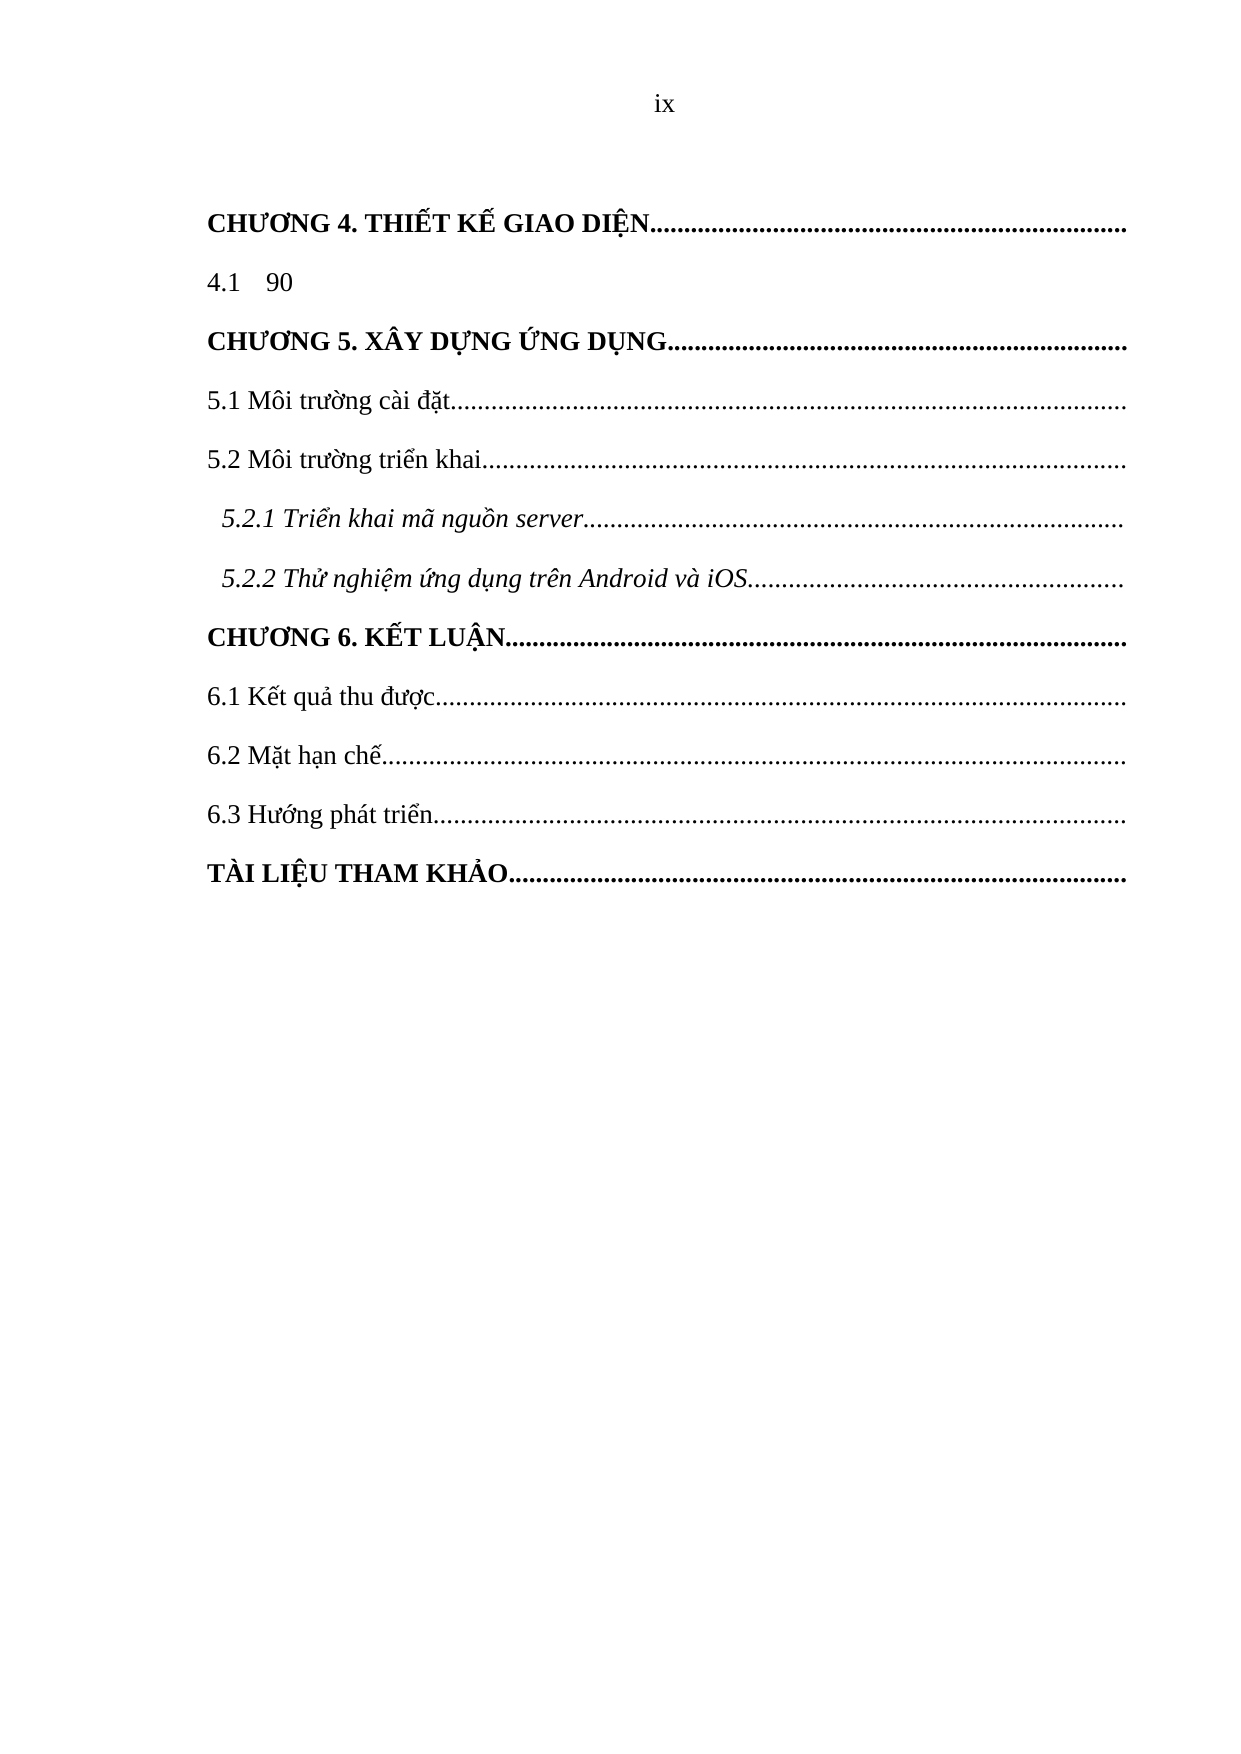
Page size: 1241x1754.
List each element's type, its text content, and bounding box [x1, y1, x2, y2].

text 5.1 Môi trường cài đặt 91 [207, 384, 1122, 415]
text CHƯƠNG 6. KẾT LUẬN 93 [207, 621, 1122, 652]
text 6.2 Mặt hạn chế 93 [207, 739, 1122, 770]
text 5.2.1 Triển khai mã nguồn server 91 [222, 503, 1122, 534]
text CHƯƠNG 4. THIẾT KẾ GIAO DIỆN 90 [207, 207, 1122, 238]
text CHƯƠNG 5. XÂY DỰNG ỨNG DỤNG 91 [207, 325, 1122, 356]
text 5.2 Môi trường triển khai 91 [207, 443, 1122, 474]
text 6.3 Hướng phát triển 94 [207, 798, 1122, 829]
text 6.1 Kết quả thu được 93 [207, 680, 1122, 711]
text 5.2.2 Thử nghiệm ứng dụng trên Android và iOS 91 [222, 562, 1122, 593]
text 4.1 90 [207, 266, 1122, 297]
text TÀI LIỆU THAM KHẢO 95 [207, 858, 1122, 889]
